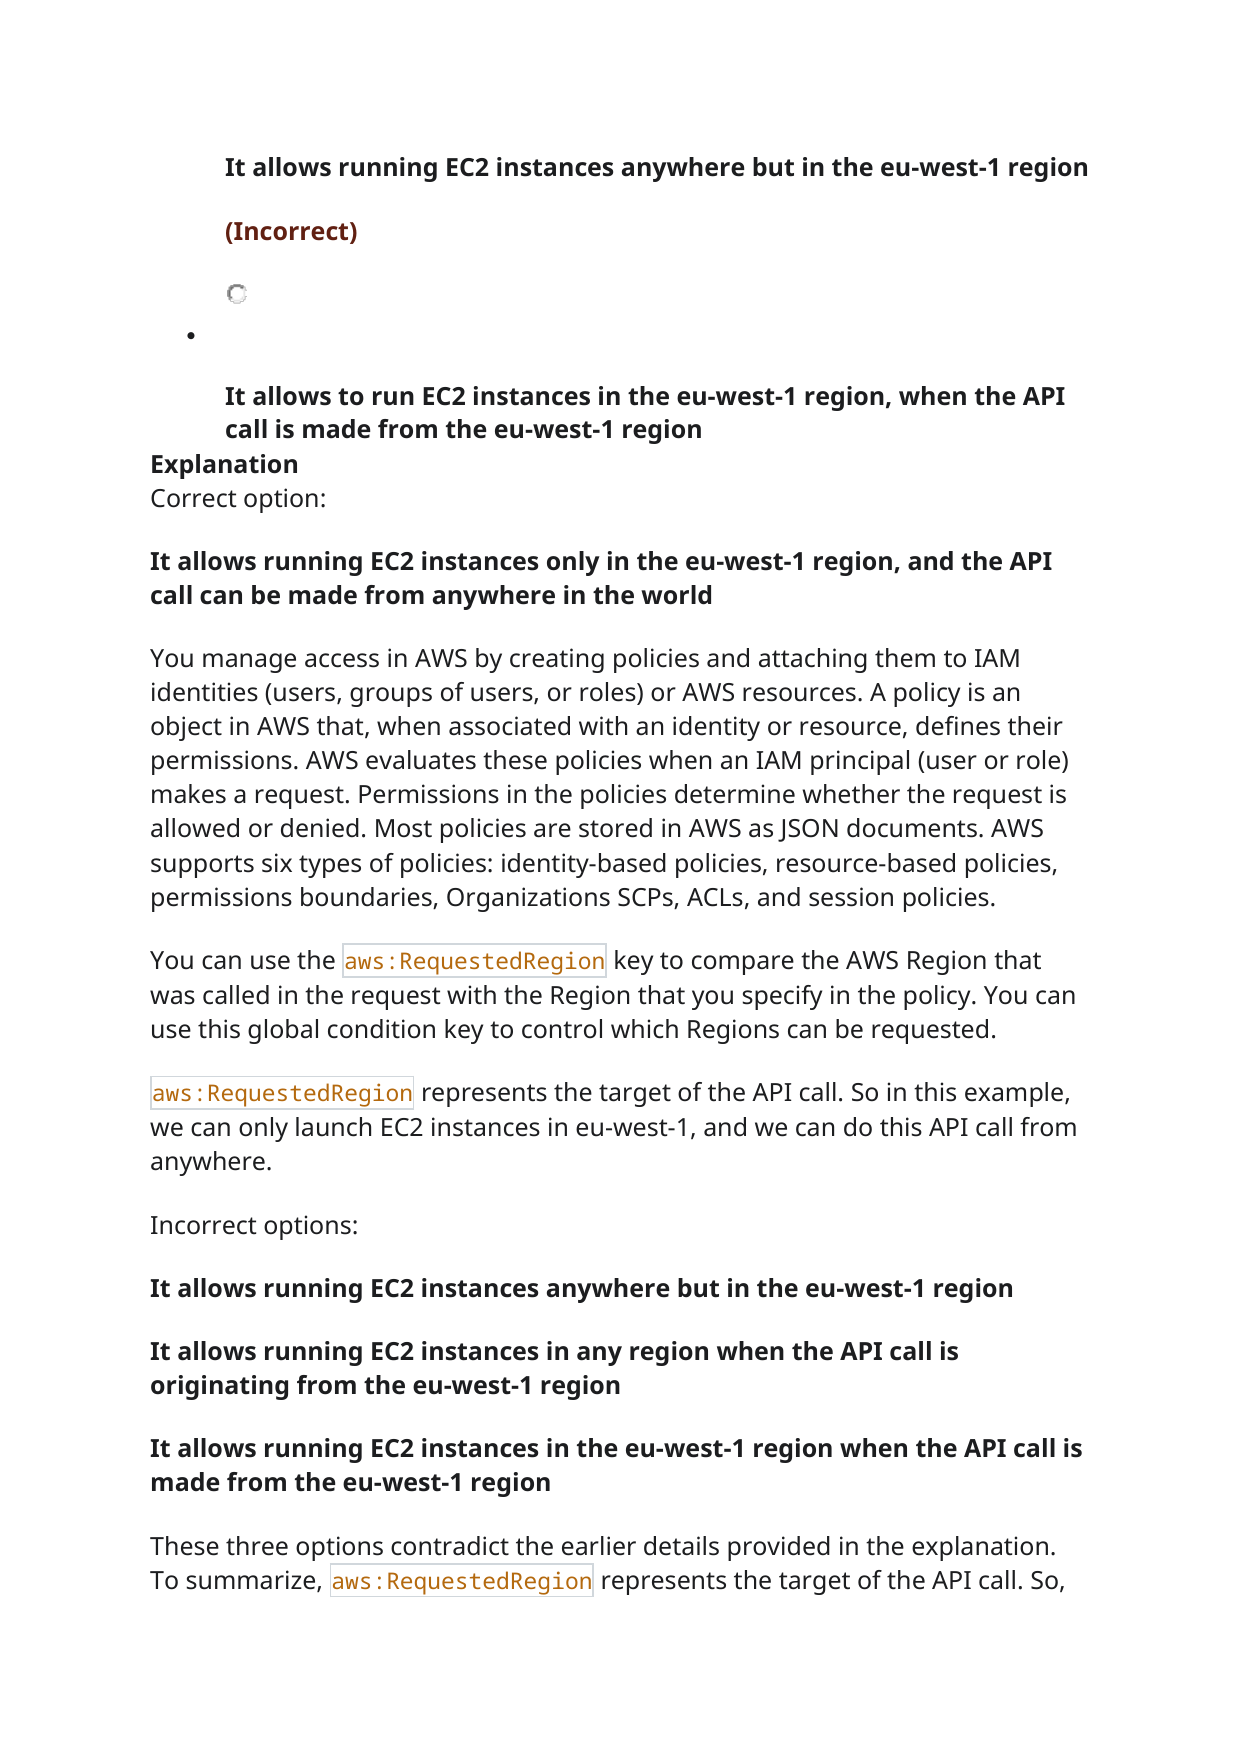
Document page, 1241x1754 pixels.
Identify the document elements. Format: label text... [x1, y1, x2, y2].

text (Incorrect) [225, 213, 1090, 247]
text You can use the aws:RequestedRegion key to compare the AWS Region that was called in the request with the Region that you specify in the policy. You can use this global condition key to control which Regions can be requested. [150, 942, 1090, 1046]
text It allows running EC2 instances anywhere but in the eu-west-1 region [150, 1271, 1090, 1304]
text It allows running EC2 instances in the eu-west-1 region when the API call is made from the eu-west-1 region [150, 1431, 1090, 1499]
text aws:RequestedRegion represents the target of the API call. So in this example, we can only launch EC2 instances in eu-west-1, and we can do this API call from anywhere. [150, 1075, 1090, 1178]
text It allows running EC2 instances anywhere but in the eu-west-1 region [225, 150, 1090, 184]
text It allows running EC2 instances in any region when the API call is originating from the eu-west-1 region [150, 1334, 1090, 1402]
text Explanation [150, 446, 1090, 480]
text It allows running EC2 instances only in the eu-west-1 region, and the API call can be made from anywhere in the world [150, 543, 1090, 612]
text Incorrect options: [150, 1207, 1090, 1241]
text Correct option: [150, 480, 1090, 514]
text You manage access in AWS by creating policies and attaching them to IAM identities (users, groups of users, or roles) or AWS resources. A policy is an object in AWS that, when associated with an identity or resource, defines their permissions. AWS evaluates these policies when an IAM principal (user or role) makes a request. Permissions in the policies determine whether the request is allowed or denied. Most policies are stored in AWS as JSON documents. AWS supports six types of policies: identity-based policies, resource-based policies, permissions boundaries, Organizations SCPs, ACLs, and session policies. [150, 641, 1090, 913]
text It allows to run EC2 instances in the eu-west-1 region, when the API call is made from the eu-west-1 region [225, 378, 1090, 446]
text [150, 1528, 1090, 1597]
